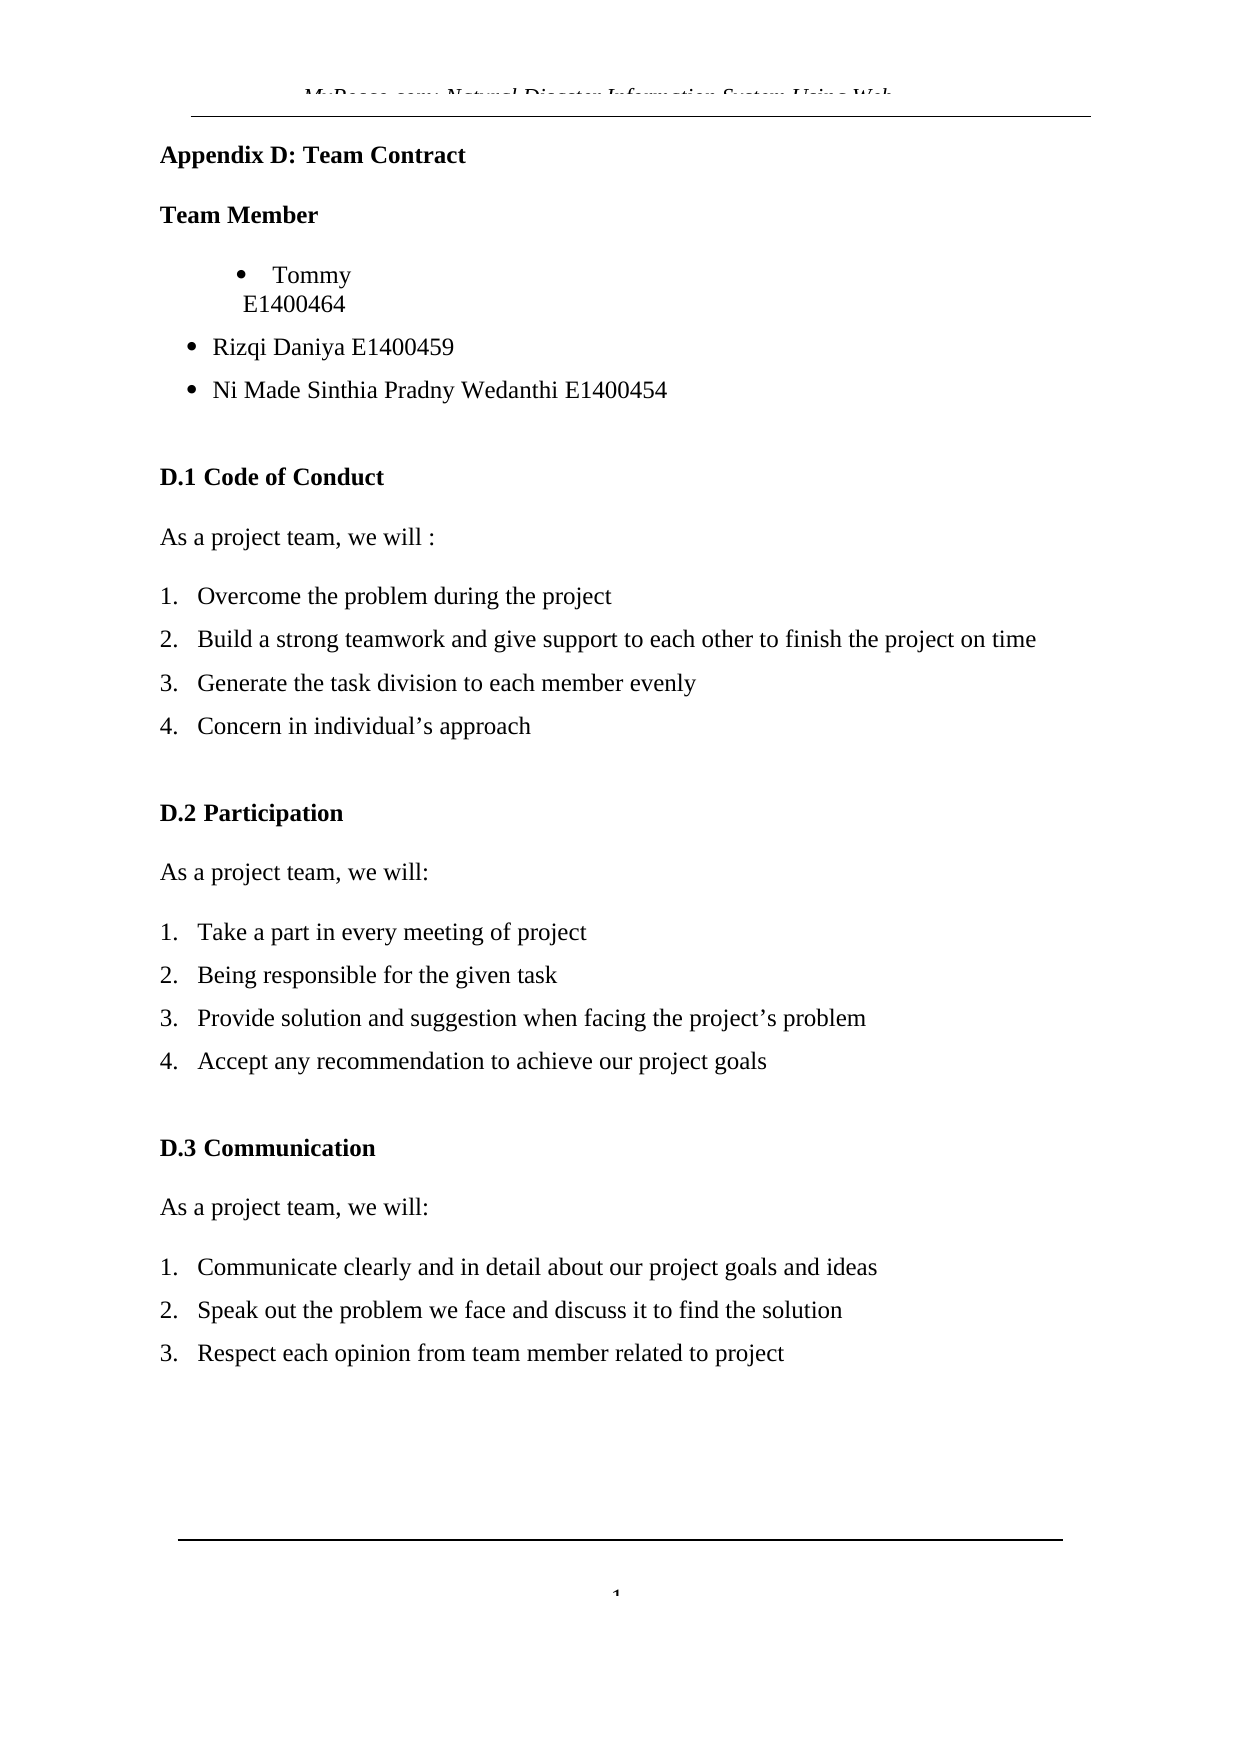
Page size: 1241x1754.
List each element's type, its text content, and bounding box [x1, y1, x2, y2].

list Overcome the problem during the project [159, 581, 1093, 610]
list Speak out the problem we face and discuss it to find the solution [159, 1295, 1093, 1324]
text As a project team, we will: [159, 1192, 1093, 1221]
list Rizqi Daniya E1400459 [187, 332, 1093, 361]
list Being responsible for the given task [159, 960, 1093, 988]
subtitle Appendix D: Team Contract Team Member [159, 140, 524, 229]
text Tommy E1400464 [186, 261, 402, 318]
list Generate the task division to each member evenly [159, 668, 1093, 696]
text As a project team, we will : [159, 522, 1093, 550]
list Provide solution and suggestion when facing the project’s problem [159, 1003, 1093, 1032]
list Respect each opinion from team member related to project [159, 1338, 1093, 1367]
list Concern in individual’s approach [159, 711, 1093, 739]
subtitle Communication [159, 1133, 1093, 1162]
list Accept any recommendation to achieve our project goals [159, 1046, 1093, 1075]
list Take a part in every meeting of project [159, 917, 1093, 946]
list Build a strong teamwork and give support to each other to finish the project on time [159, 624, 1093, 653]
subtitle Participation [159, 798, 1093, 826]
text As a project team, we will: [159, 857, 1093, 886]
list Ni Made Sinthia Pradny Wedanthi E1400454 [187, 376, 1093, 404]
subtitle Code of Conduct [159, 462, 1093, 491]
list Communicate clearly and in detail about our project goals and ideas [159, 1252, 1093, 1281]
